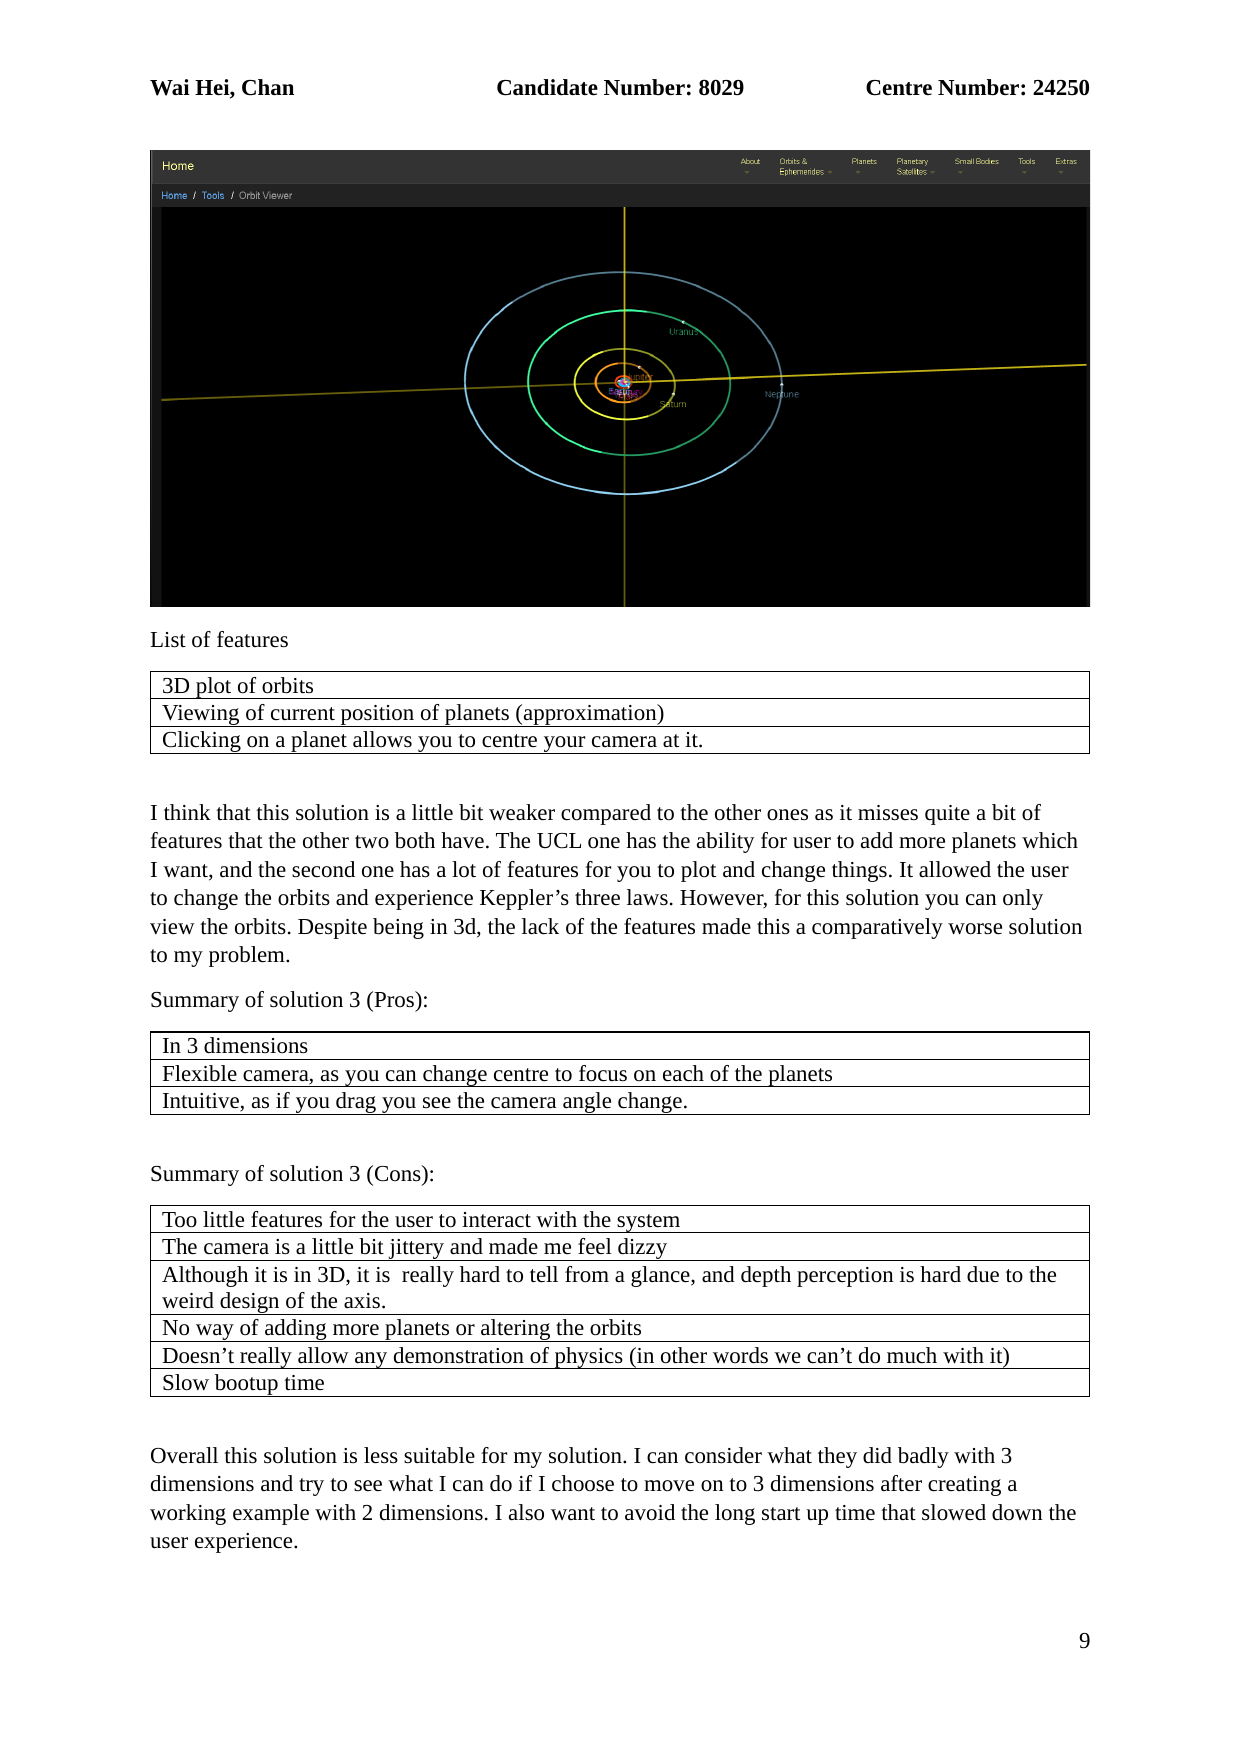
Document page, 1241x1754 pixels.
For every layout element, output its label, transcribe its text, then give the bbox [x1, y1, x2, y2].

text Summary of solution 3 (Cons): [150, 1160, 1090, 1186]
table_cell The camera is a little bit jittery and made me feel dizzy [151, 1233, 1089, 1260]
table_cell Slow bootup time [151, 1369, 1089, 1396]
table_header Too little features for the user to interact with the system [151, 1206, 1089, 1232]
text Overall this solution is less suitable for my solution. I can consider what they did badly with 3 dimensions and try to see what I can do if I choose to move on to 3 dimensions after creating a working example with 2 dimensions. I also want to avoid the long start up time that slowed down the user experience. [150, 1442, 1090, 1553]
table_cell Viewing of current position of planets (approximation) [151, 699, 1089, 726]
table_cell Although it is in 3D, it is really hard to tell from a glance, and depth perception is hard due to the weird design of the axis. [151, 1261, 1089, 1313]
table_header In 3 dimensions [151, 1033, 1089, 1059]
text I think that this solution is a little bit weaker compared to the other ones as it misses quite a bit of features that the other two both have. The UCL one has the ability for user to add more planets which I want, and the second one has a lot of features for you to plot and change things. It allowed the user to change the orbits and experience Keppler’s three laws. However, for this solution you can only view the orbits. Despite being in 3d, the lack of the features made this a comparatively worse solution to my problem. [150, 799, 1090, 968]
table_cell Intuitive, as if you drag you see the camera angle change. [151, 1087, 1089, 1114]
table_cell Flexible camera, as you can change centre to focus on each of the planets [151, 1060, 1089, 1086]
table_cell Doesn’t really allow any demonstration of physics (in other words we can’t do much with it) [151, 1342, 1089, 1368]
table_header 3D plot of orbits [151, 672, 1089, 698]
table_cell Clicking on a planet allows you to centre your camera at it. [151, 727, 1089, 753]
picture [150, 150, 1091, 607]
text List of features [150, 626, 1090, 652]
table_cell No way of adding more planets or altering the orbits [151, 1315, 1089, 1341]
text Summary of solution 3 (Pros): [150, 986, 1090, 1013]
